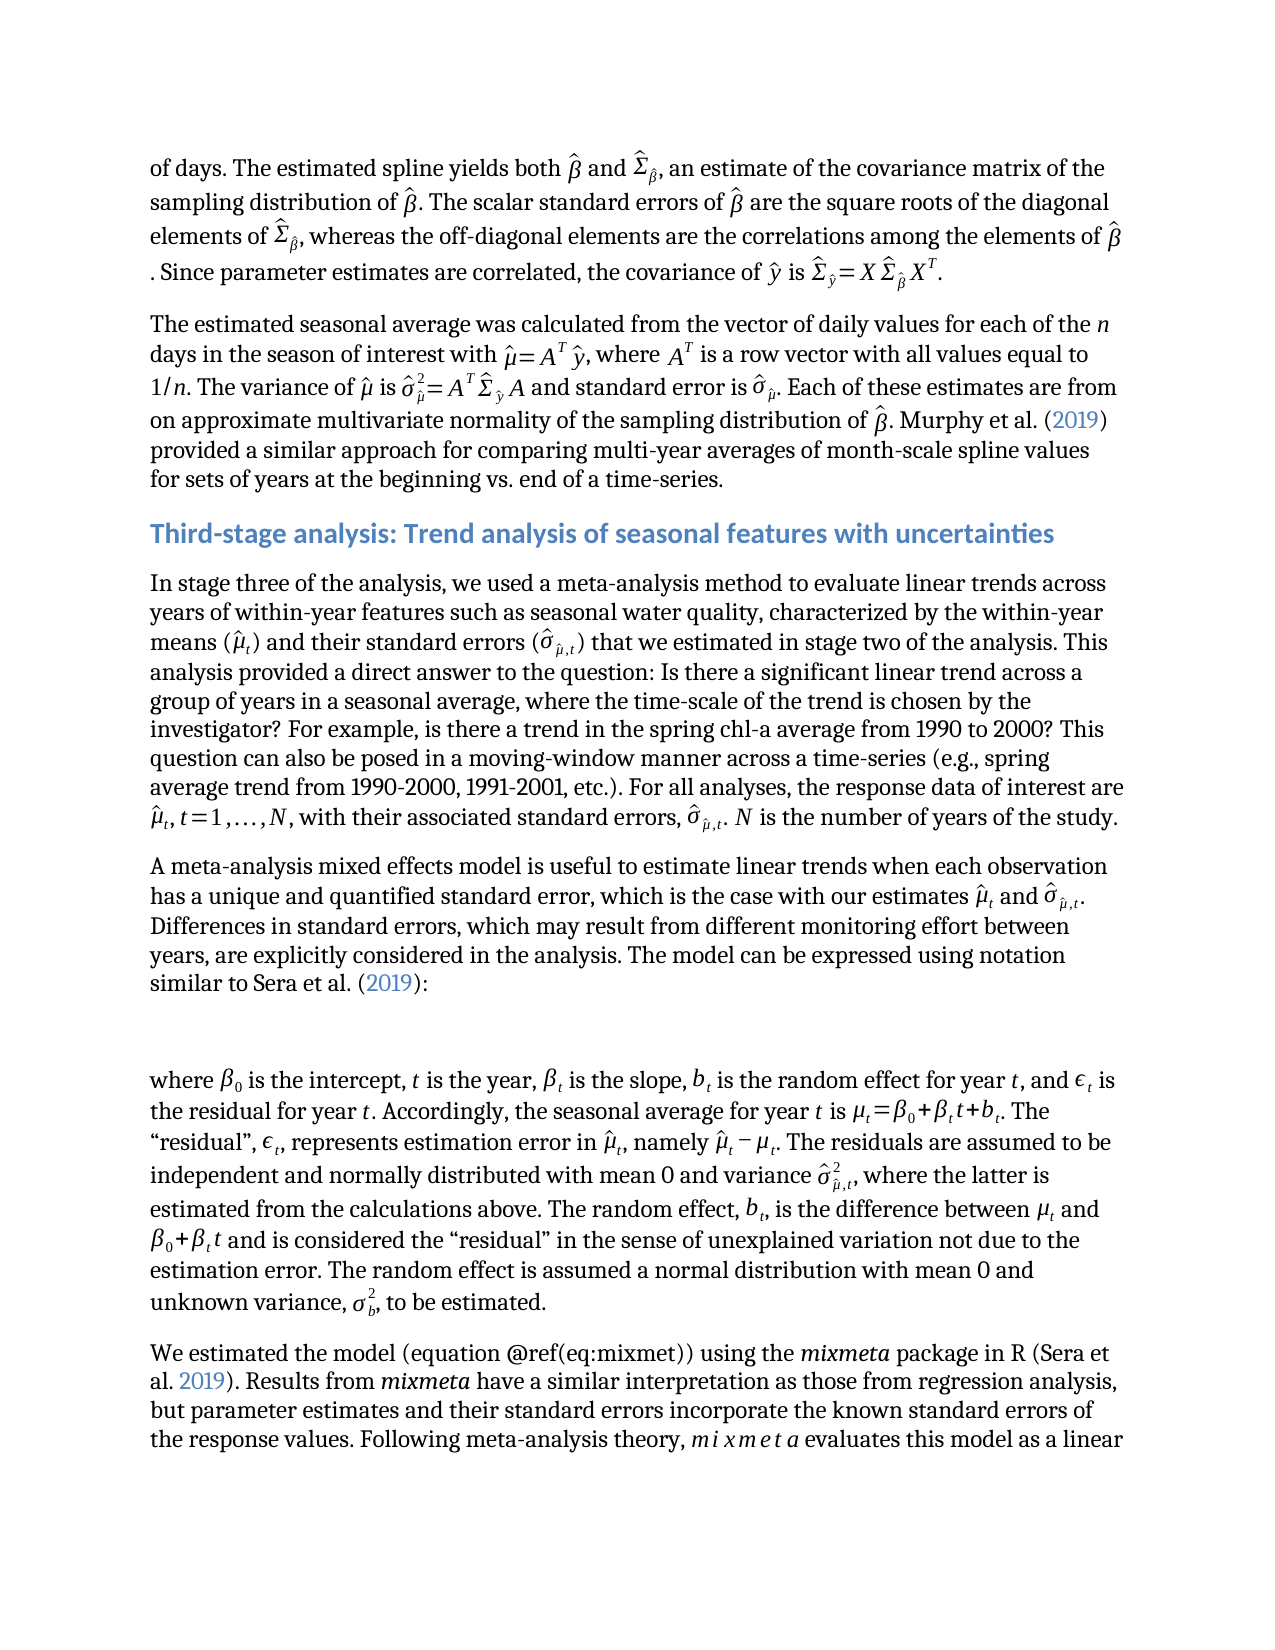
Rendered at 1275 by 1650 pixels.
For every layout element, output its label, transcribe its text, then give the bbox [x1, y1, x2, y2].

text In stage three of the analysis, we used a meta-analysis method to evaluate linear trends across years of within-year features such as seasonal water quality, characterized by the within-year means () and their standard errors () that we estimated in stage two of the analysis. This analysis provided a direct answer to the question: Is there a significant linear trend across a group of years in a seasonal average, where the time-scale of the trend is chosen by the investigator? For example, is there a trend in the spring chl-a average from 1990 to 2000? This question can also be posed in a moving-window manner across a time-series (e.g., spring average trend from 1990-2000, 1991-2001, etc.). For all analyses, the response data of interest are , , with their associated standard errors, . is the number of years of the study. [150, 569, 1125, 833]
text The estimated seasonal average was calculated from the vector of daily values for each of the days in the season of interest with , where is a row vector with all values equal to . The variance of is and standard error is . Each of these estimates are from on approximate multivariate normality of the sampling distribution of . Murphy et al. (2019) provided a similar approach for comparing multi-year averages of month-scale spline values for sets of years at the beginning vs. end of a time-series. [150, 310, 1125, 494]
text A meta-analysis mixed effects model is useful to estimate linear trends when each observation has a unique and quantified standard error, which is the case with our estimates and . Differences in standard errors, which may result from different monitoring effort between years, are explicitly considered in the analysis. The model can be expressed using notation similar to Sera et al. (2019): [150, 852, 1125, 998]
text where is the intercept, is the year, is the slope, is the random effect for year , and is the residual for year . Accordingly, the seasonal average for year is . The “residual”, , represents estimation error in , namely . The residuals are assumed to be independent and normally distributed with mean 0 and variance , where the latter is estimated from the calculations above. The random effect, , is the difference between and and is considered the “residual” in the sense of unexplained variation not due to the estimation error. The random effect is assumed a normal distribution with mean 0 and unknown variance, , to be estimated. [150, 1064, 1125, 1320]
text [150, 150, 1125, 291]
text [150, 1338, 1125, 1453]
subtitle Third-stage analysis: Trend analysis of seasonal features with uncertainties [150, 515, 1125, 550]
